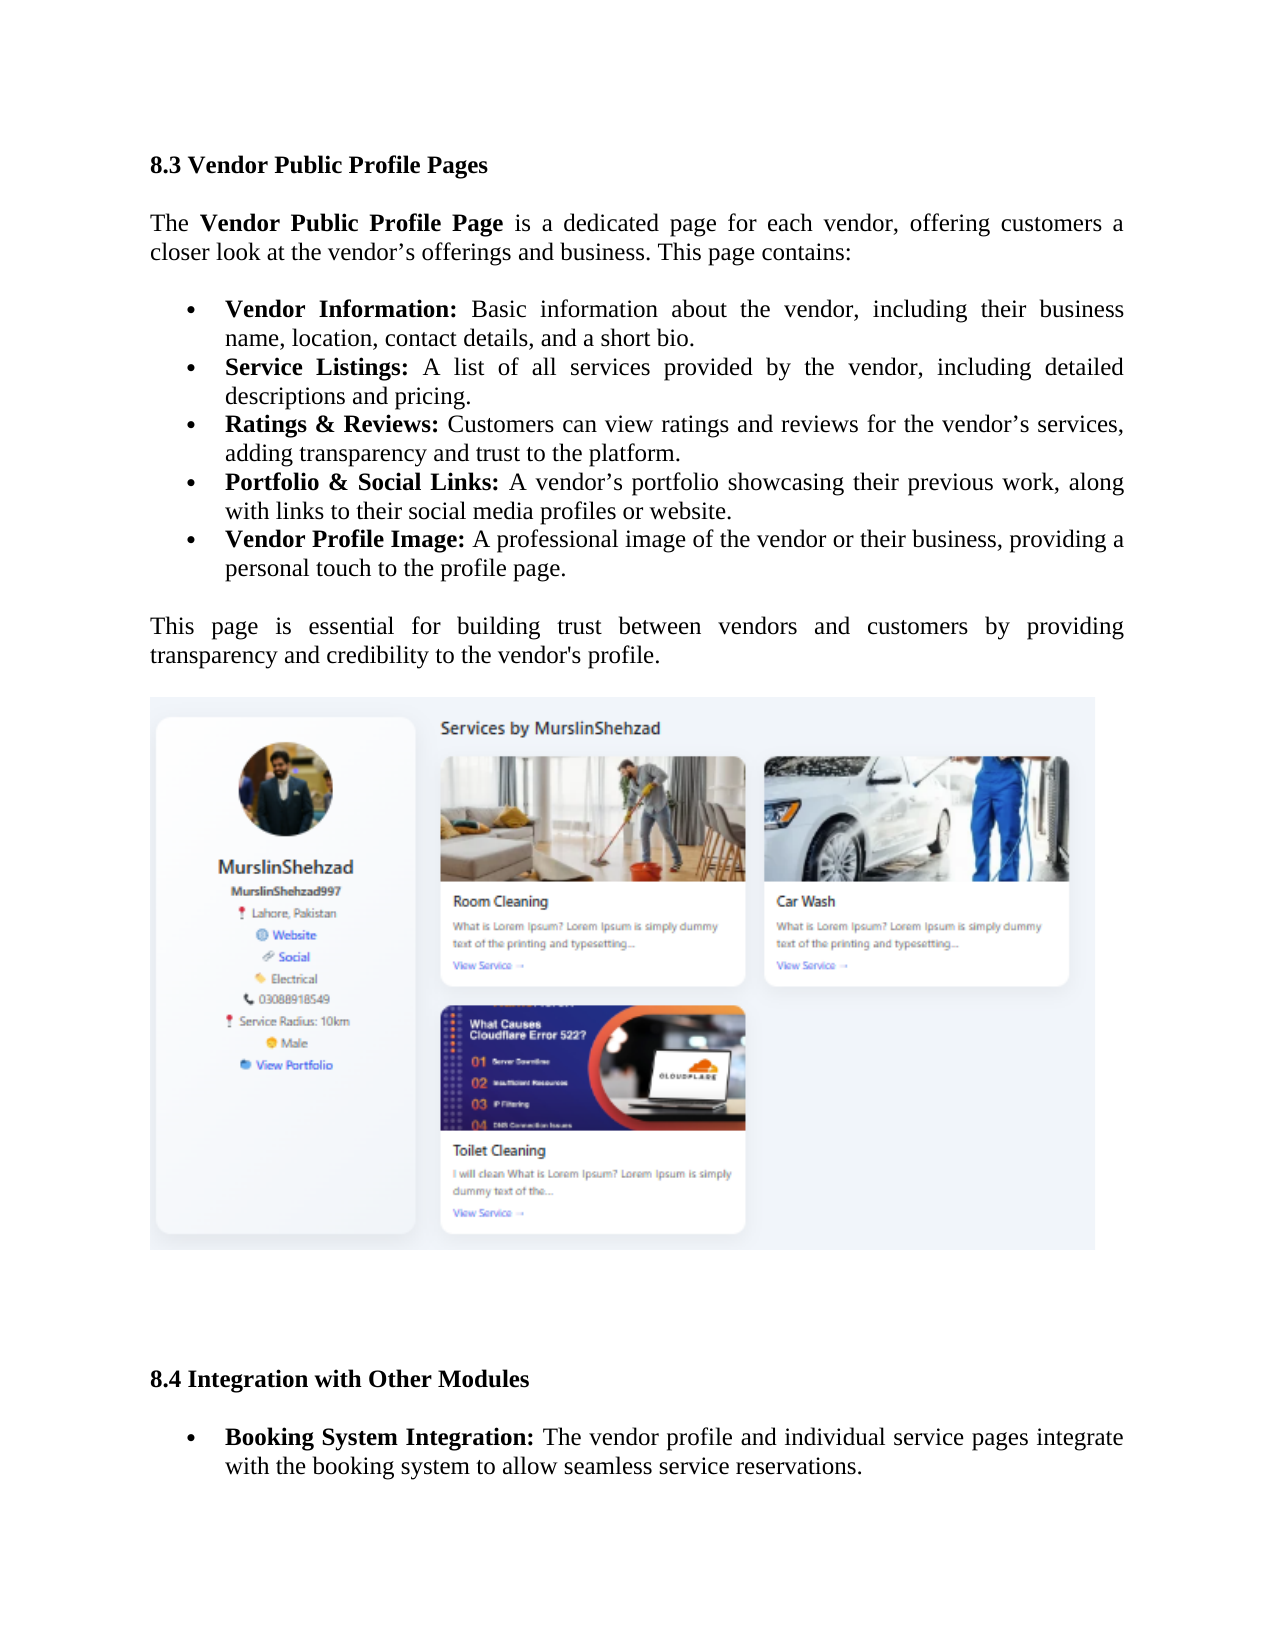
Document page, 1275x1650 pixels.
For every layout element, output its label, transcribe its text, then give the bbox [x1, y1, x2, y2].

list Vendor Profile Image: A professional image of the vendor or their business, providing a personal touch to the profile page. [187, 524, 1125, 582]
list Portfolio & Social Links: A vendor’s portfolio showcasing their previous work, along with links to their social media profiles or website. [187, 467, 1125, 524]
list Service Listings: A list of all services provided by the vendor, including detailed descriptions and pricing. [187, 352, 1125, 409]
text This page is essential for building trust between vendors and customers by providing transparency and credibility to the vendor's profile. [150, 611, 1125, 669]
list Ratings & Reviews: Customers can view ratings and reviews for the vendor’s services, adding transparency and trust to the platform. [187, 409, 1125, 467]
picture [150, 697, 1096, 1250]
text 8.4 Integration with Other Modules [150, 1364, 1125, 1393]
text 8.3 Vendor Public Profile Pages [150, 150, 1125, 179]
list Booking System Integration: The vendor profile and individual service pages integrate with the booking system to allow seamless service reservations. [187, 1422, 1125, 1480]
list Vendor Information: Basic information about the vendor, including their business name, location, contact details, and a short bio. [187, 294, 1125, 352]
text The Vendor Public Profile Page is a dedicated page for each vendor, offering customers a closer look at the vendor’s offerings and business. This page contains: [150, 208, 1125, 265]
